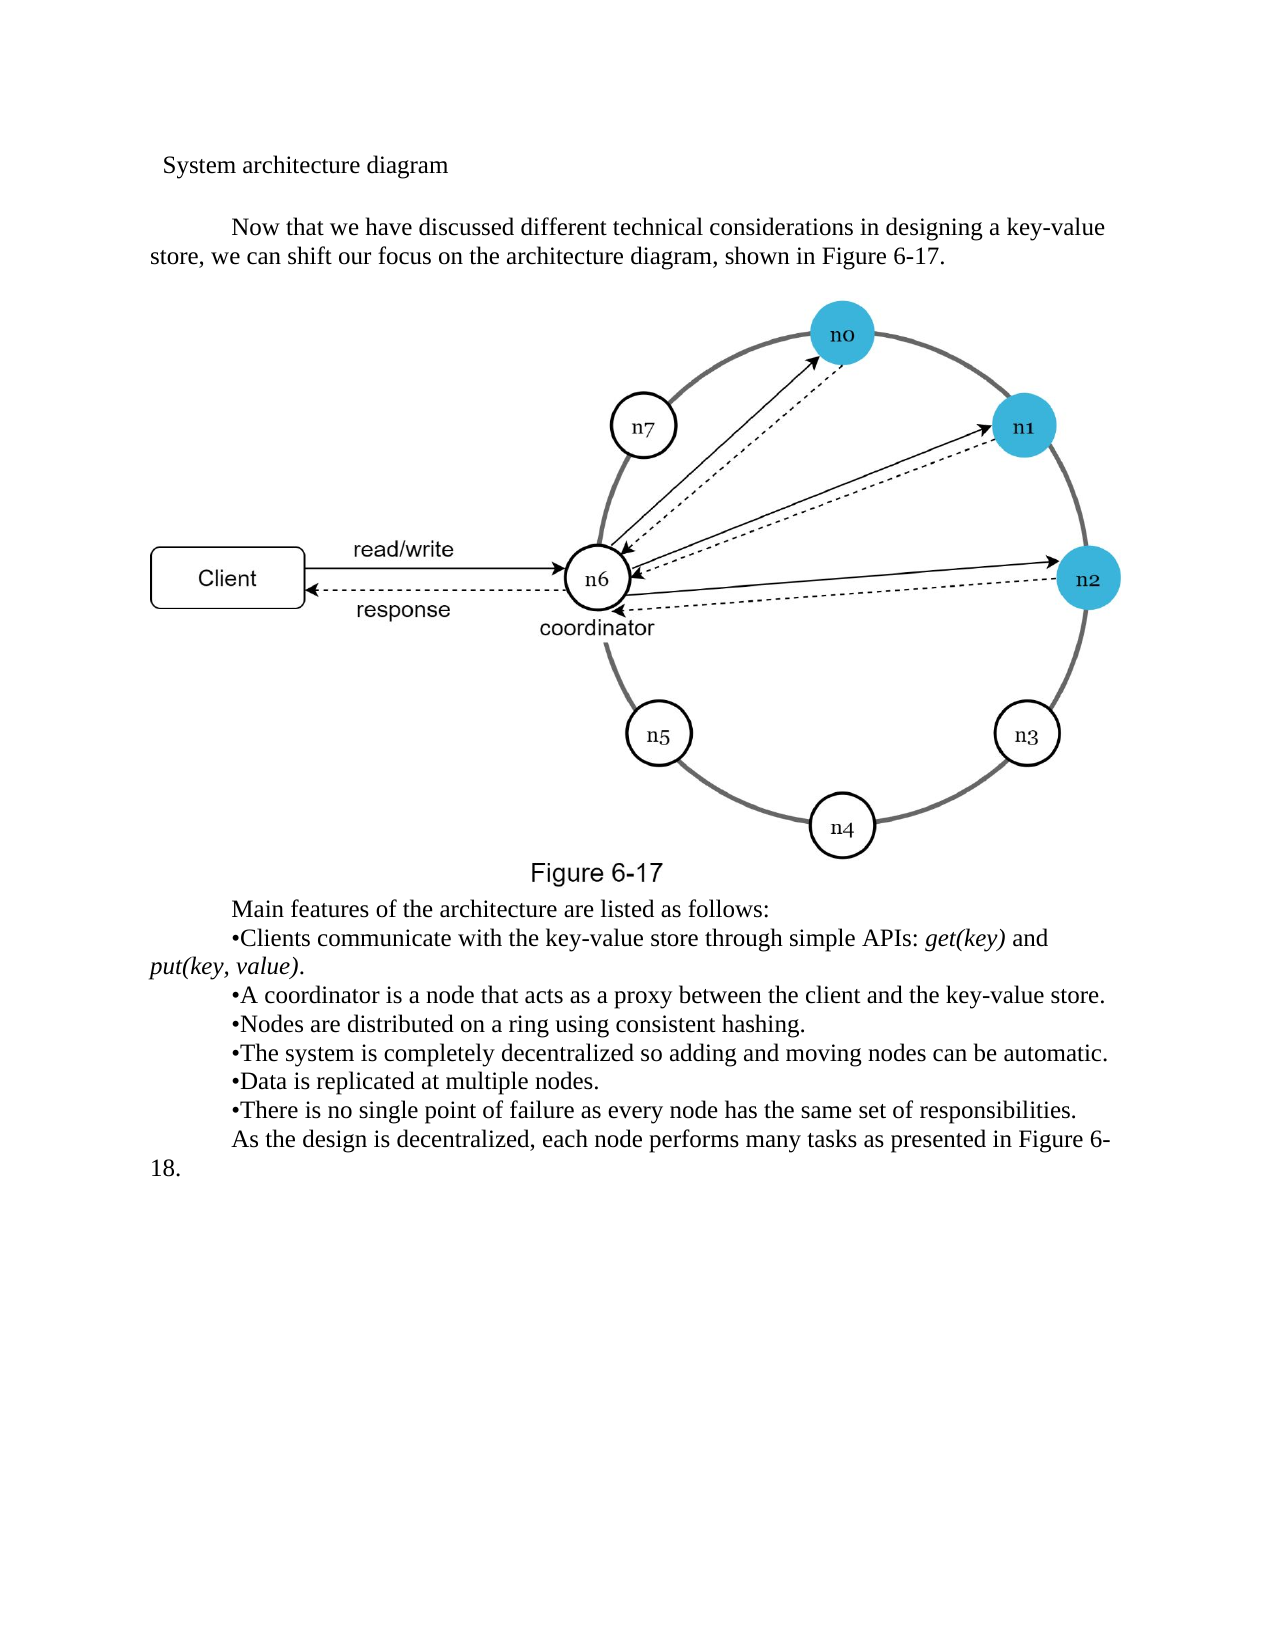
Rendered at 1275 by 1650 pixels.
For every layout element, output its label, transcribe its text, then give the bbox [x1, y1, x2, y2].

text Main features of the architecture are listed as follows: [150, 894, 1125, 923]
picture [150, 298, 1123, 889]
text •A coordinator is a node that acts as a proxy between the client and the key-value store. [150, 980, 1125, 1009]
text Now that we have discussed different technical considerations in designing a key-value store, we can shift our focus on the architecture diagram, shown in Figure 6-17. [150, 212, 1125, 270]
text •Nodes are distributed on a ring using consistent hashing. [150, 1009, 1125, 1038]
subtitle System architecture diagram [150, 150, 1125, 179]
text •Data is replicated at multiple nodes. [150, 1066, 1125, 1095]
text •The system is completely decentralized so adding and moving nodes can be automatic. [150, 1038, 1125, 1066]
text •There is no single point of failure as every node has the same set of responsibilities. [150, 1095, 1125, 1124]
text As the design is decentralized, each node performs many tasks as presented in Figure 6-18. [150, 1124, 1125, 1181]
text •Clients communicate with the key-value store through simple APIs: get(key) and put(key, value). [150, 923, 1125, 980]
